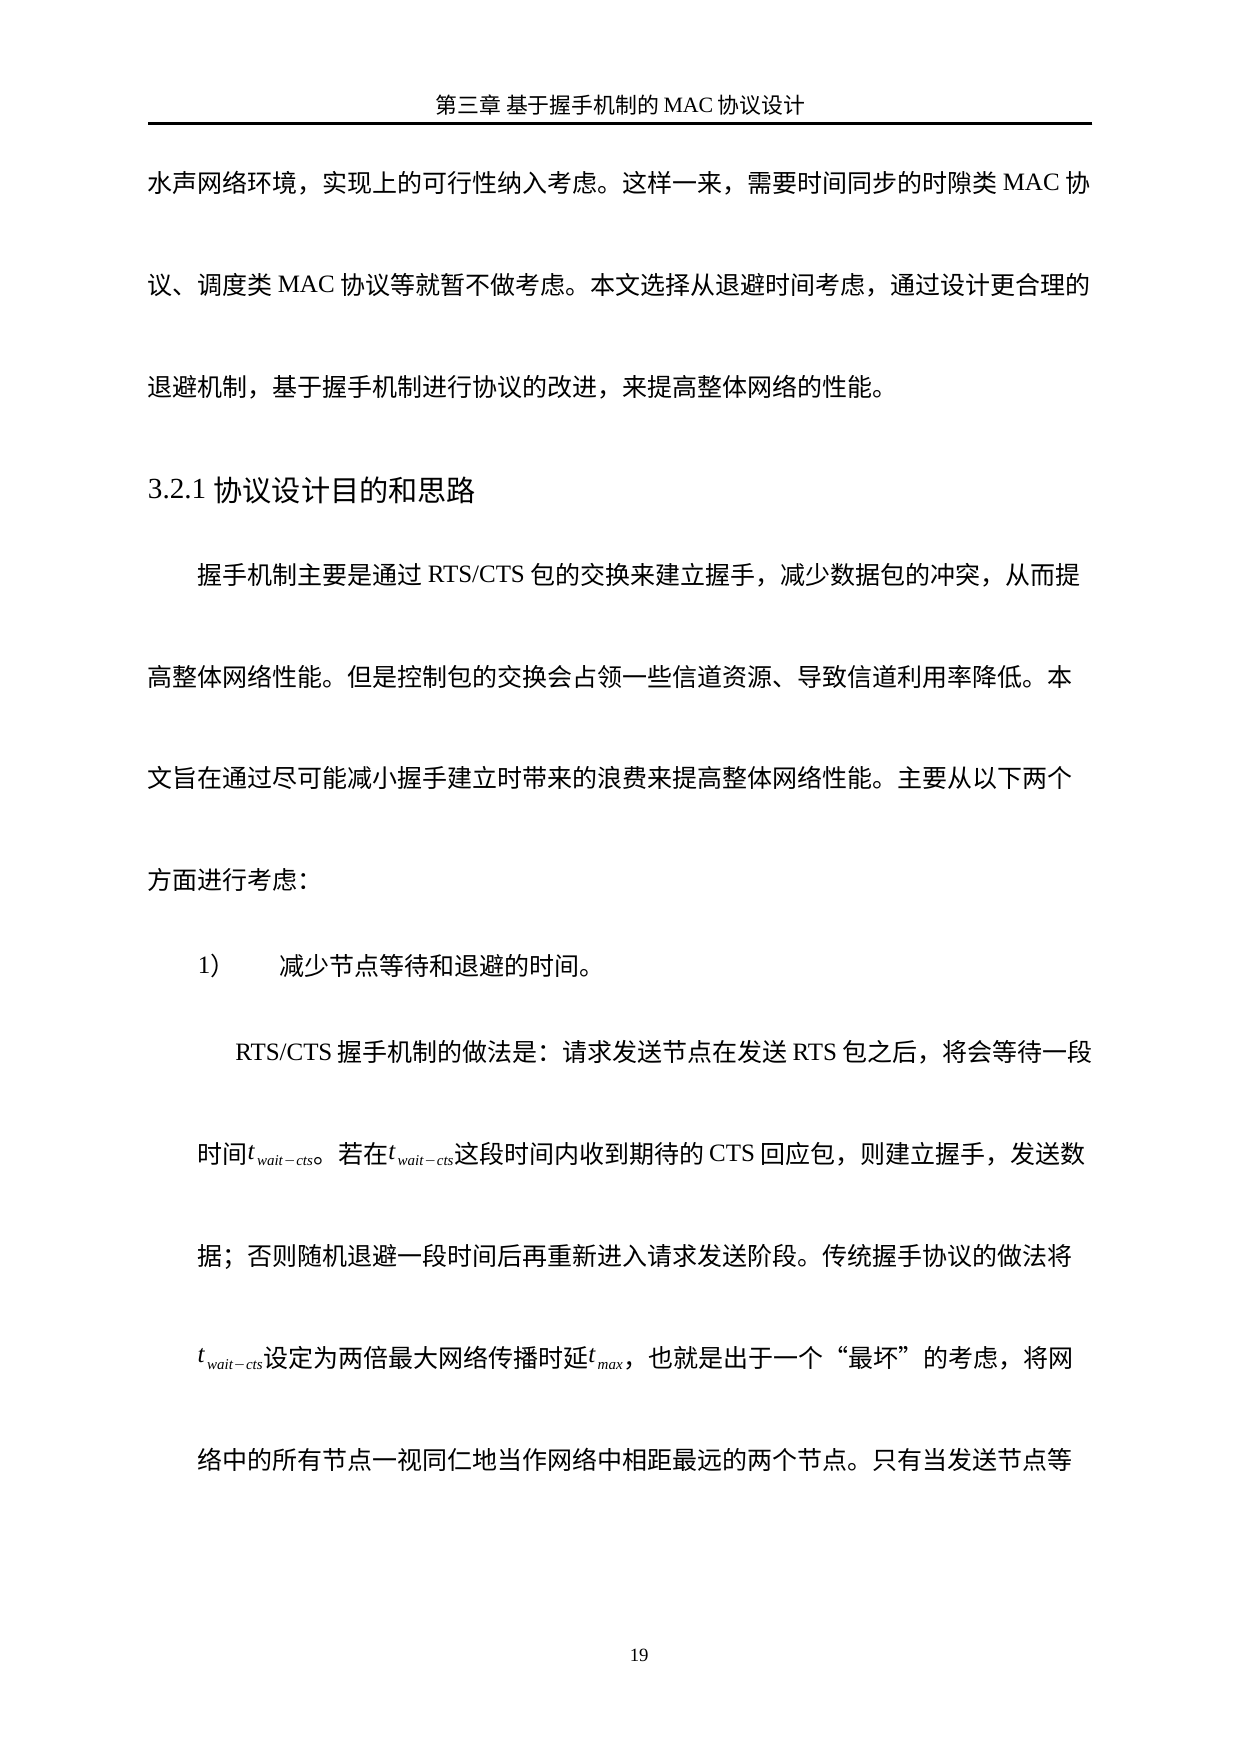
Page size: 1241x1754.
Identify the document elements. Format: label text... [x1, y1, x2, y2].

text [148, 148, 1092, 419]
list 减少节点等待和退避的时间。 [198, 931, 1092, 999]
text 握手机制主要是通过RTS/CTS包的交换来建立握手，减少数据包的冲突，从而提高整体网络性能。但是控制包的交换会占领一些信道资源、导致信道利用率降低。本文旨在通过尽可能减小握手建立时带来的浪费来提高整体网络性能。主要从以下两个方面进行考虑： [148, 539, 1092, 913]
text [198, 1017, 1092, 1492]
subtitle 3.2.1 协议设计目的和思路 [148, 454, 1067, 522]
